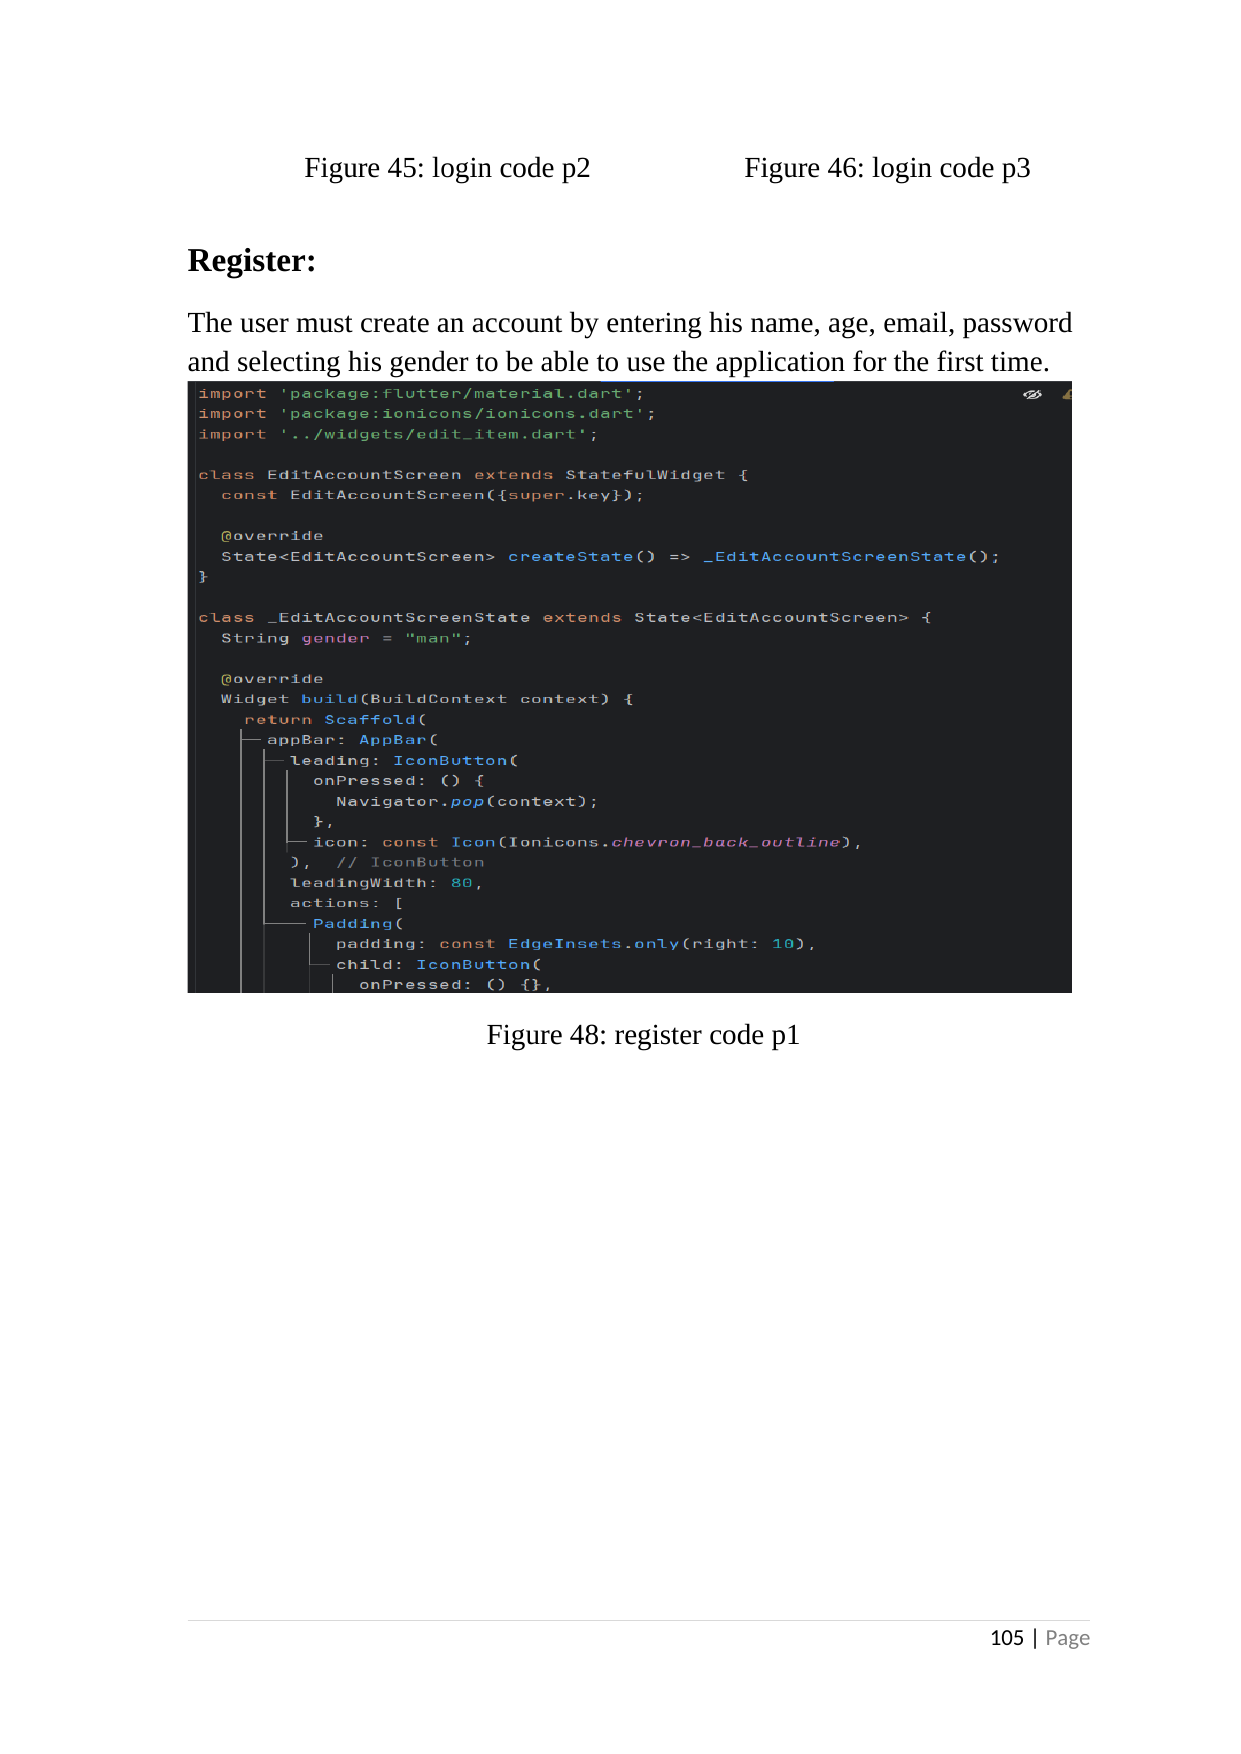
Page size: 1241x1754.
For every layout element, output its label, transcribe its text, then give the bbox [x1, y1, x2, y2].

text Figure 48: register code p1 [187, 1017, 1090, 1051]
text Register: [187, 241, 1090, 279]
picture [187, 381, 1072, 993]
text Figure 45: login code p2 Figure 46: login code p3 [187, 150, 1090, 216]
